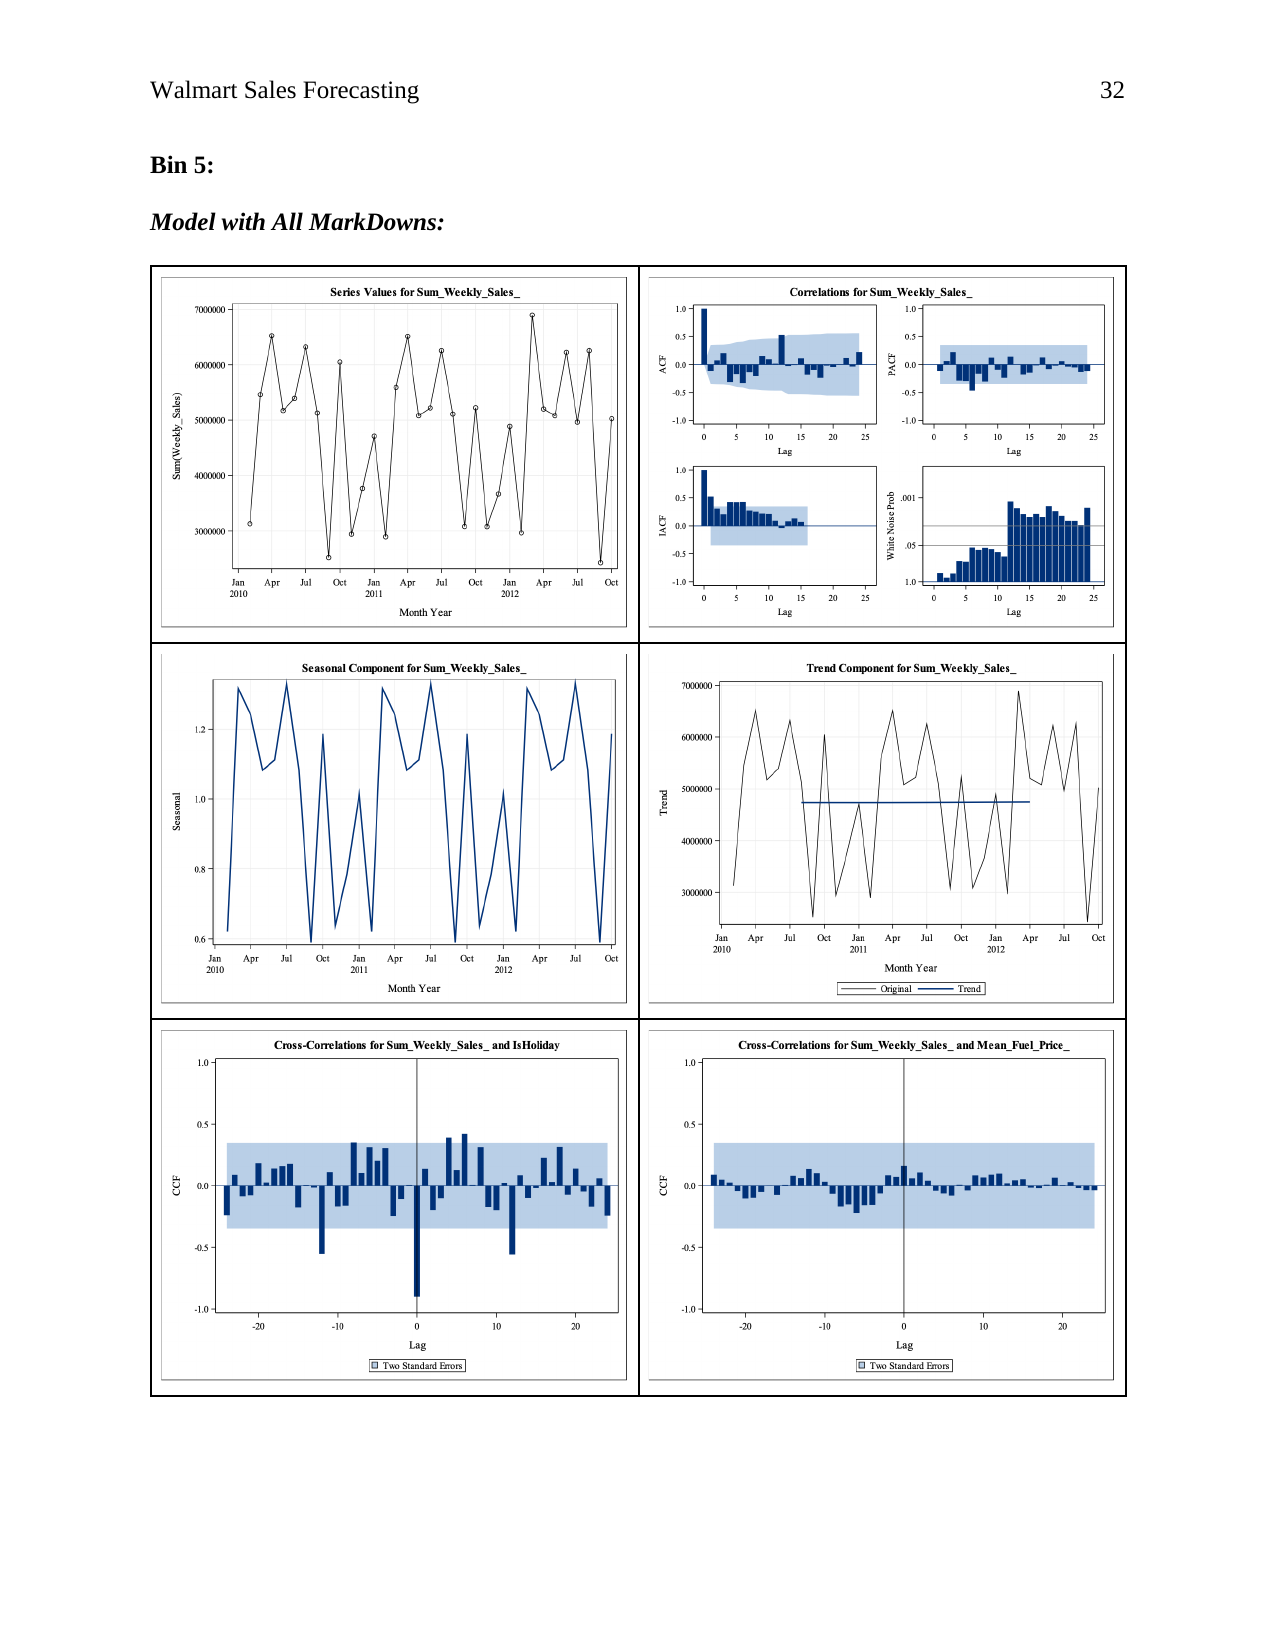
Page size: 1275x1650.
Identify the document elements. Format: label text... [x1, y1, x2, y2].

table_cell [640, 644, 1125, 1018]
subtitle Bin 5: [150, 150, 1125, 179]
picture [161, 1030, 628, 1381]
table_cell [152, 1020, 638, 1395]
picture [161, 277, 628, 628]
table_header [640, 267, 1125, 642]
table_cell [152, 644, 638, 1018]
picture [648, 1030, 1115, 1381]
subtitle Model with All MarkDowns: [150, 207, 1125, 236]
picture [161, 654, 628, 1004]
table_header [152, 267, 638, 642]
picture [648, 277, 1115, 628]
table_cell [640, 1020, 1125, 1395]
picture [648, 654, 1115, 1004]
